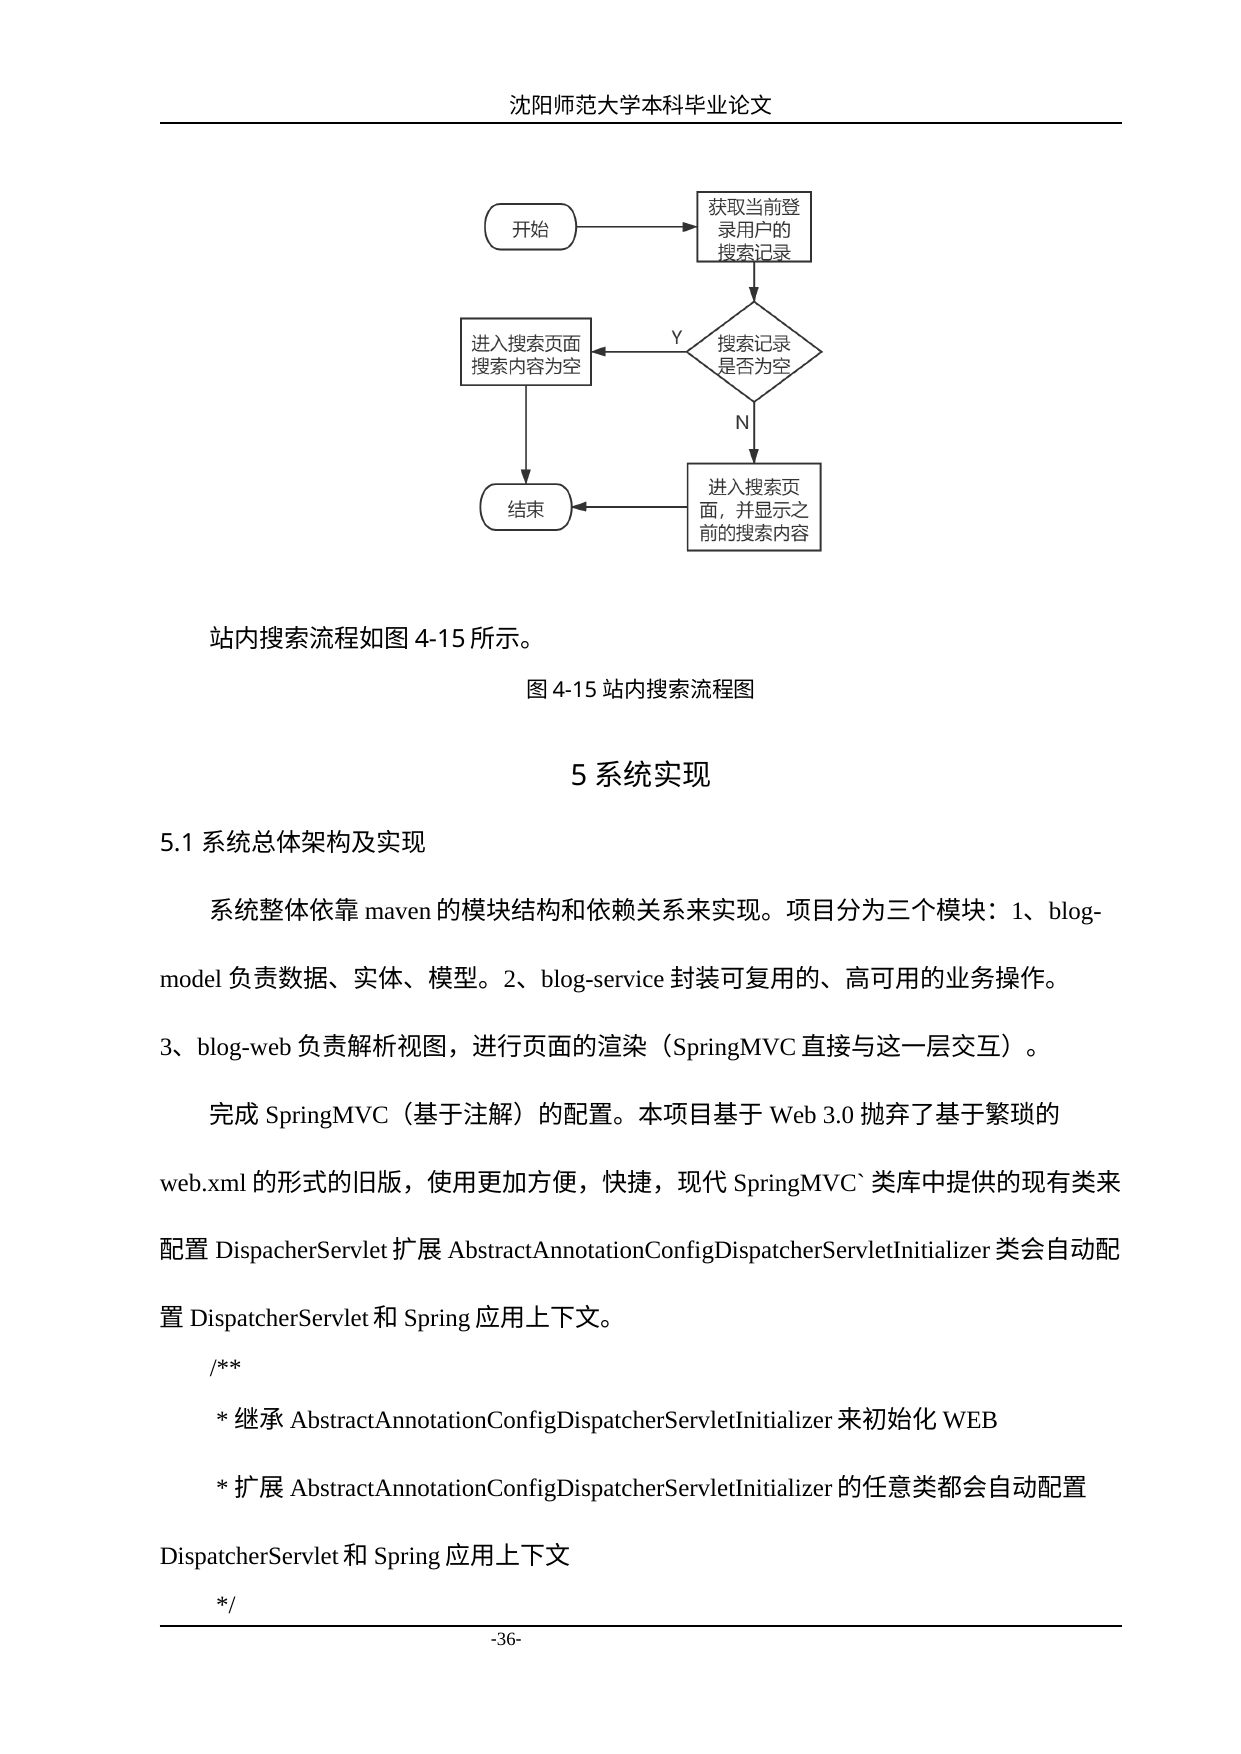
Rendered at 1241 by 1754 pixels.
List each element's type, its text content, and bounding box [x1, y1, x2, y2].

text /** [159, 1350, 1122, 1384]
subtitle 5.1 系统总体架构及实现 [159, 807, 1122, 874]
text 系统整体依靠maven的模块结构和依赖关系来实现。项目分为三个模块：1、blog-model 负责数据、实体、模型。2、blog-service 封装可复用的、高可用的业务操作。3、blog-web 负责解析视图，进行页面的渲染（SpringMVC直接与这一层交互）。 [159, 874, 1122, 1078]
text * 扩展AbstractAnnotationConfigDispatcherServletInitializer的任意类都会自动配置DispatcherServlet和Spring应用上下文 [159, 1452, 1122, 1588]
text 完成 SpringMVC（基于注解）的配置。本项目基于 Web 3.0 抛弃了基于繁琐的 web.xml 的形式的旧版，使用更加方便，快捷，现代 SpringMVC` 类库中提供的现有类来配置 DispacherServlet扩展AbstractAnnotationConfigDispatcherServletInitializer类会自动配置DispatcherServlet和Spring应用上下文。 [159, 1078, 1122, 1350]
text */ [159, 1588, 1122, 1622]
subtitle 5 系统实现 [159, 739, 1122, 807]
text * 继承AbstractAnnotationConfigDispatcherServletInitializer来初始化WEB [159, 1384, 1122, 1452]
picture [438, 189, 844, 573]
text 图4-15 站内搜索流程图 [159, 671, 1122, 705]
